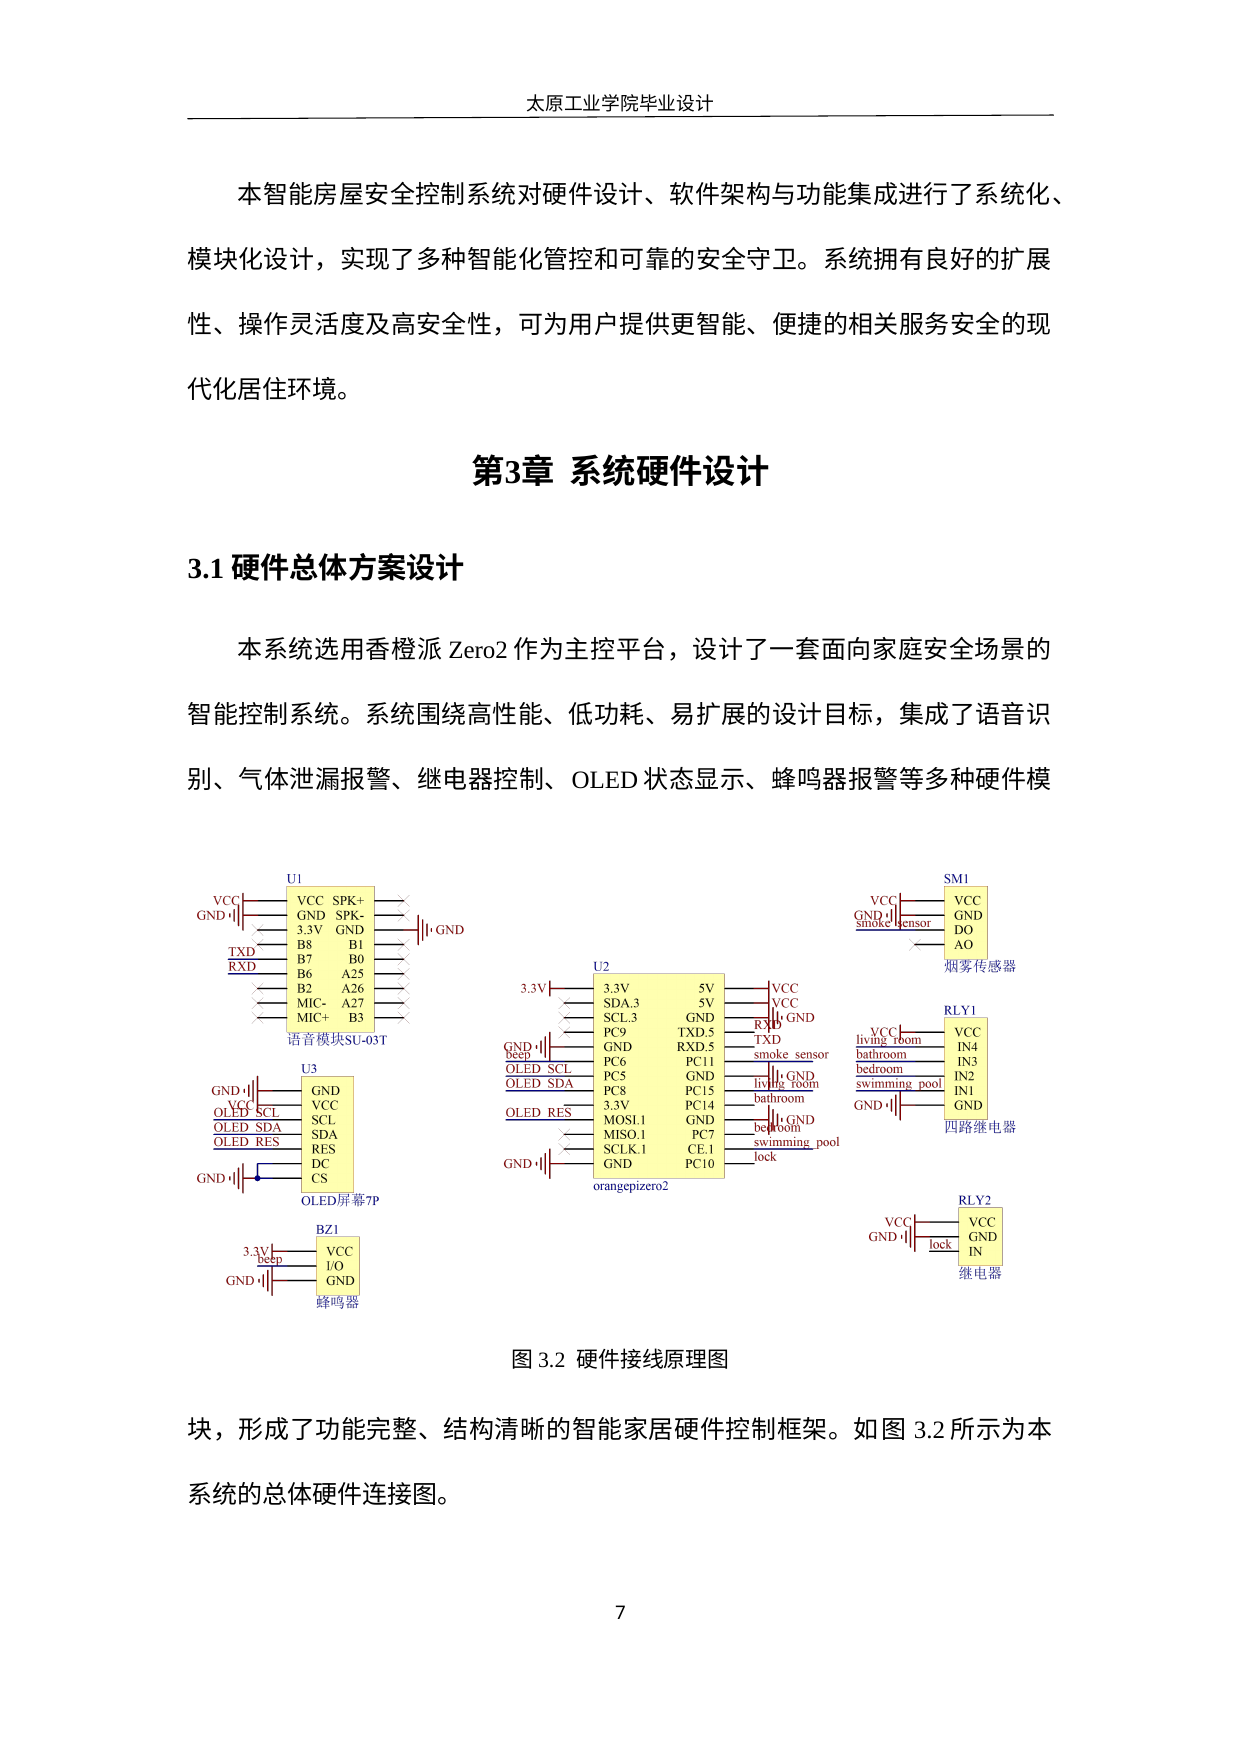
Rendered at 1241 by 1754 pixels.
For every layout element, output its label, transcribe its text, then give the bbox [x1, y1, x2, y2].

text 本智能房屋安全控制系统对硬件设计、软件架构与功能集成进行了系统化、模块化设计，实现了多种智能化管控和可靠的安全守卫。系统拥有良好的扩展性、操作灵活度及高安全性，可为用户提供更智能、便捷的相关服务安全的现代化居住环境。 [187, 160, 1053, 420]
subtitle 系统硬件设计 [187, 436, 1053, 501]
picture [187, 864, 1024, 1318]
subtitle 硬件总体方案设计 [187, 533, 1053, 598]
